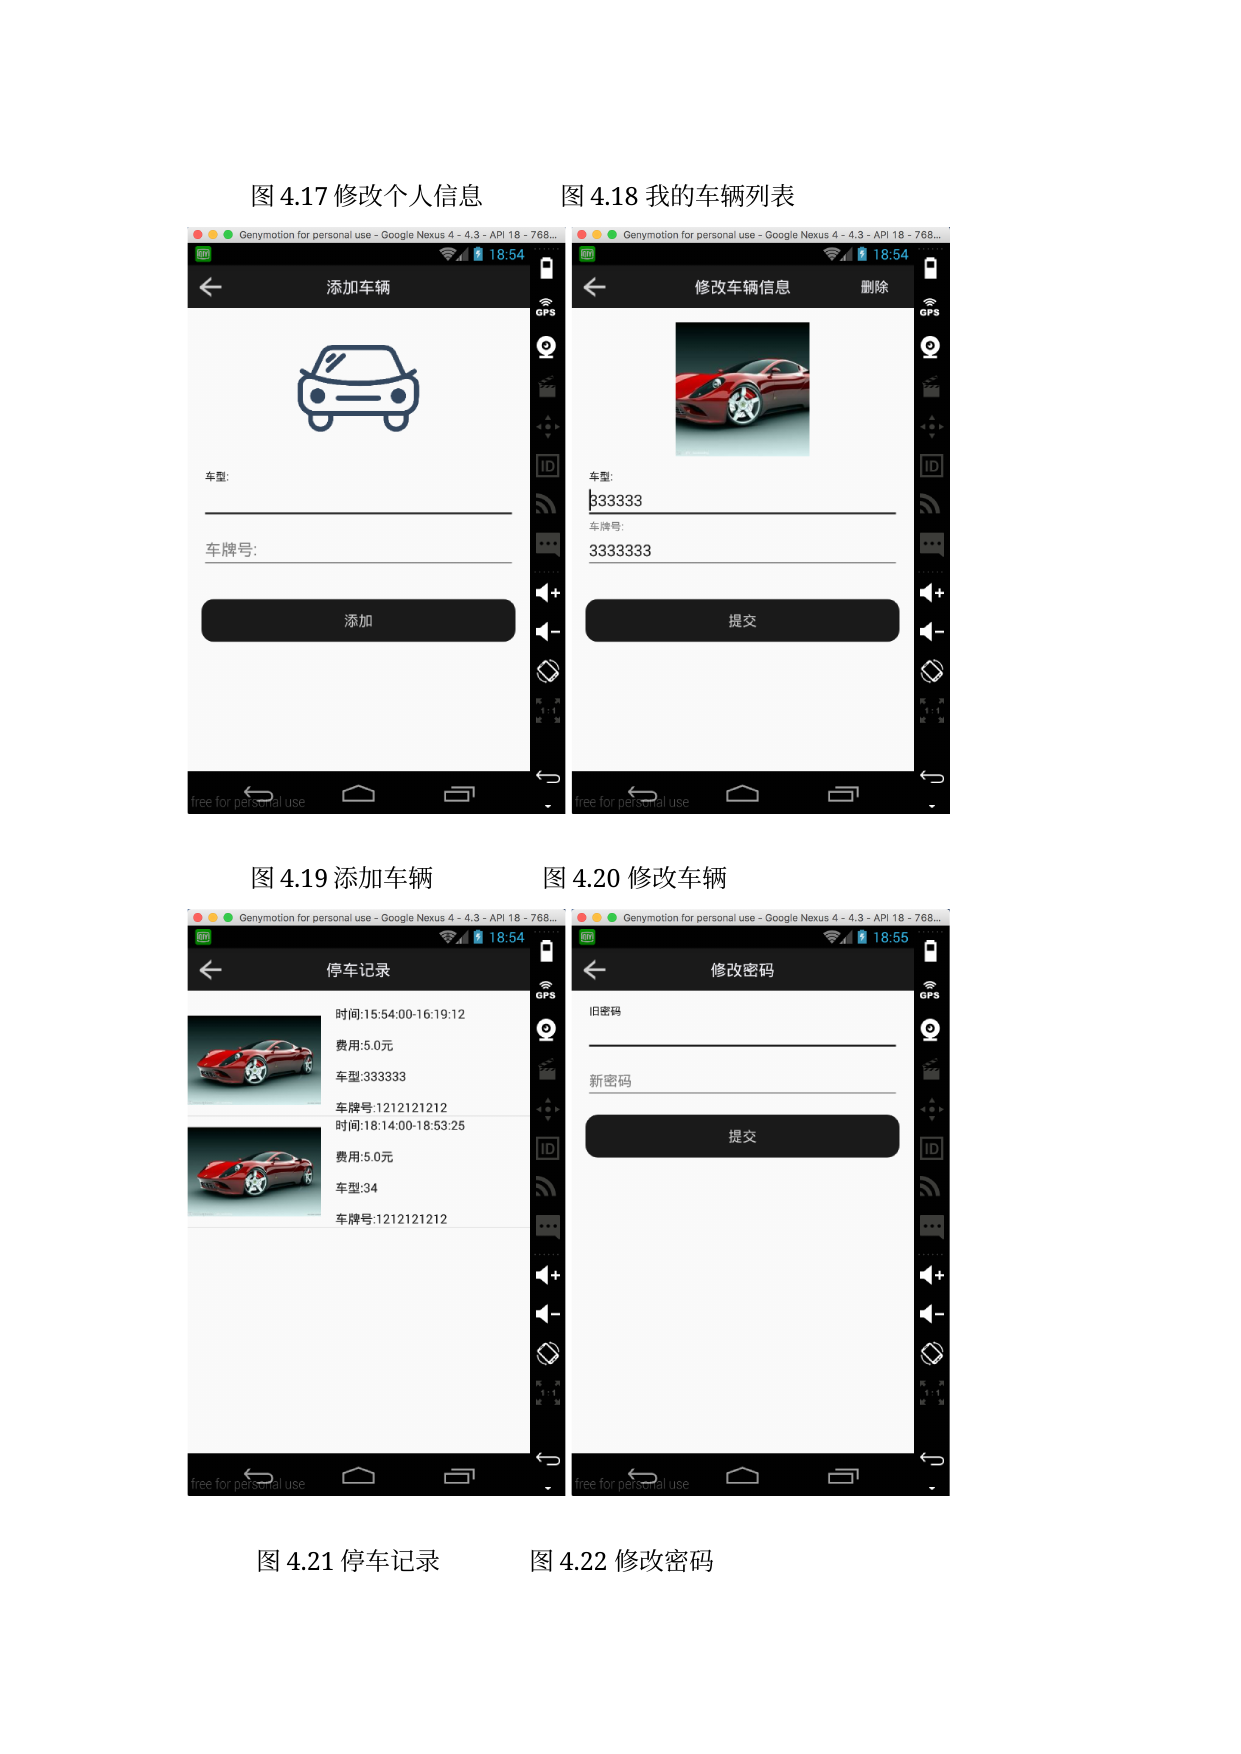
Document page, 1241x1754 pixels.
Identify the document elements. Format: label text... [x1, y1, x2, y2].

text 图4.21停车记录 图4.22 修改密码 [187, 1527, 1053, 1592]
picture [187, 227, 566, 814]
picture [571, 909, 950, 1496]
text 图4.19添加车辆 图4.20 修改车辆 [187, 844, 1053, 909]
picture [571, 227, 950, 814]
picture [187, 909, 566, 1496]
